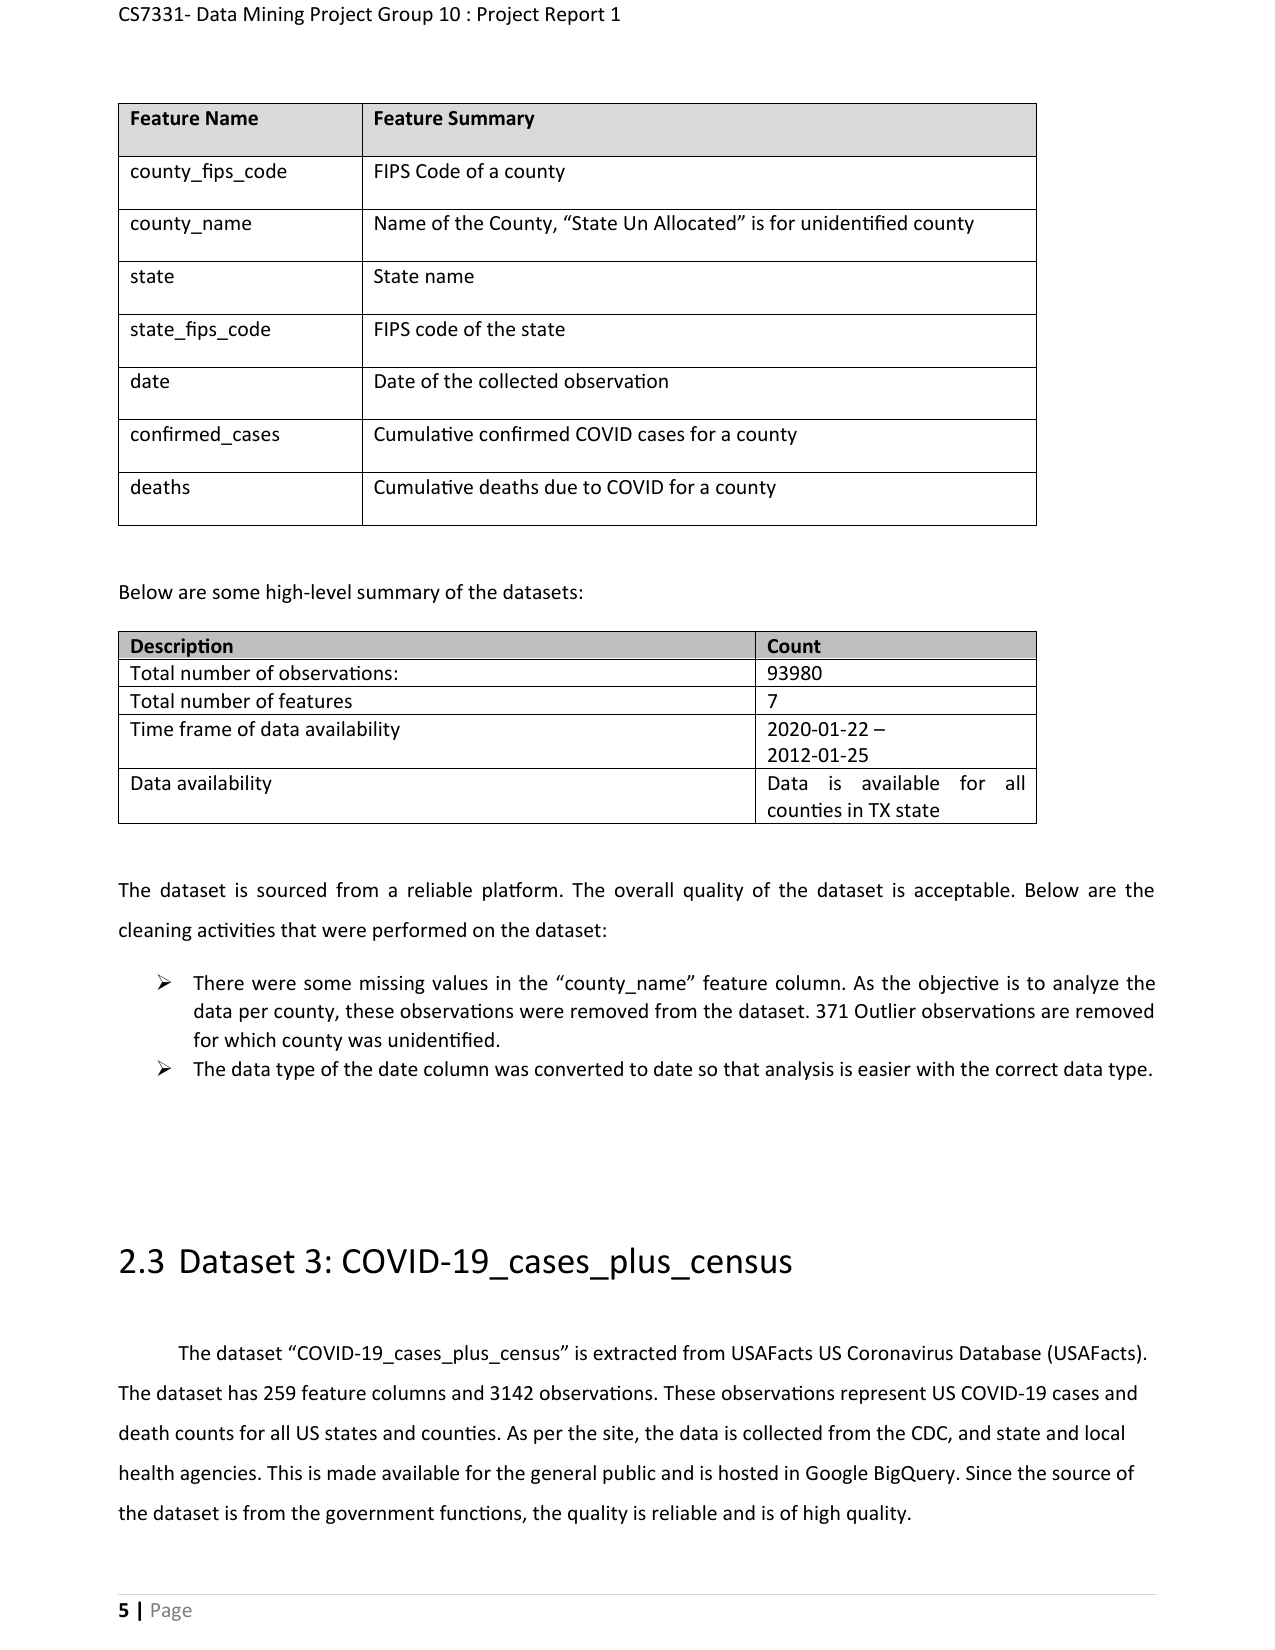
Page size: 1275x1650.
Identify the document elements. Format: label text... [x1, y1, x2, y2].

table_cell Total number of features [119, 687, 755, 714]
subtitle Dataset 3: COVID-19_cases_plus_census [118, 1237, 1157, 1282]
table_cell Data availability [119, 769, 755, 823]
table_cell FIPS code of the state [363, 315, 1036, 367]
text The dataset “COVID-19_cases_plus_census” is extracted from USAFacts US Coronavirus Database (USAFacts). The dataset has 259 feature columns and 3142 observations. These observations represent US COVID-19 cases and death counts for all US states and counties. As per the site, the data is collected from the CDC, and state and local health agencies. This is made available for the general public and is hosted in Google BigQuery. Since the source of the dataset is from the government functions, the quality is reliable and is of high quality. [118, 1339, 1157, 1526]
table_cell Time frame of data availability [119, 715, 755, 768]
table_cell FIPS Code of a county [363, 157, 1036, 208]
table_cell Total number of observations: [119, 660, 755, 686]
table_cell Date of the collected observation [363, 368, 1036, 419]
table_cell 7 [756, 687, 1036, 714]
text Below are some high-level summary of the datasets: [118, 578, 1157, 605]
table_cell deaths [119, 473, 362, 525]
table_cell 93980 [756, 660, 1036, 686]
table_cell state [119, 262, 362, 314]
table_cell Cumulative deaths due to COVID for a county [363, 473, 1036, 525]
table_cell county_fips_code [119, 157, 362, 208]
table_cell county_name [119, 210, 362, 261]
table_cell Data is available for all counties in TX state [756, 769, 1036, 823]
table_header Feature Name [119, 104, 362, 156]
list The data type of the date column was converted to date so that analysis is easier with the correct data type. [156, 1055, 1157, 1082]
list There were some missing values in the “county_name” feature column. As the objective is to analyze the data per county, these observations were removed from the dataset. 371 Outlier observations are removed for which county was unidentified. [156, 969, 1157, 1053]
table_cell 2020-01-22 – 2012-01-25 [756, 715, 1036, 768]
table_cell Cumulative confirmed COVID cases for a county [363, 420, 1036, 472]
table_header Count [756, 632, 1036, 658]
table_header Description [119, 632, 755, 658]
table_cell Name of the County, “State Un Allocated” is for unidentified county [363, 210, 1036, 261]
table_cell state_fips_code [119, 315, 362, 367]
table_cell date [119, 368, 362, 419]
table_cell confirmed_cases [119, 420, 362, 472]
table_header Feature Summary [363, 104, 1036, 156]
text The dataset is sourced from a reliable platform. The overall quality of the dataset is acceptable. Below are the cleaning activities that were performed on the dataset: [118, 876, 1157, 943]
table_cell State name [363, 262, 1036, 314]
